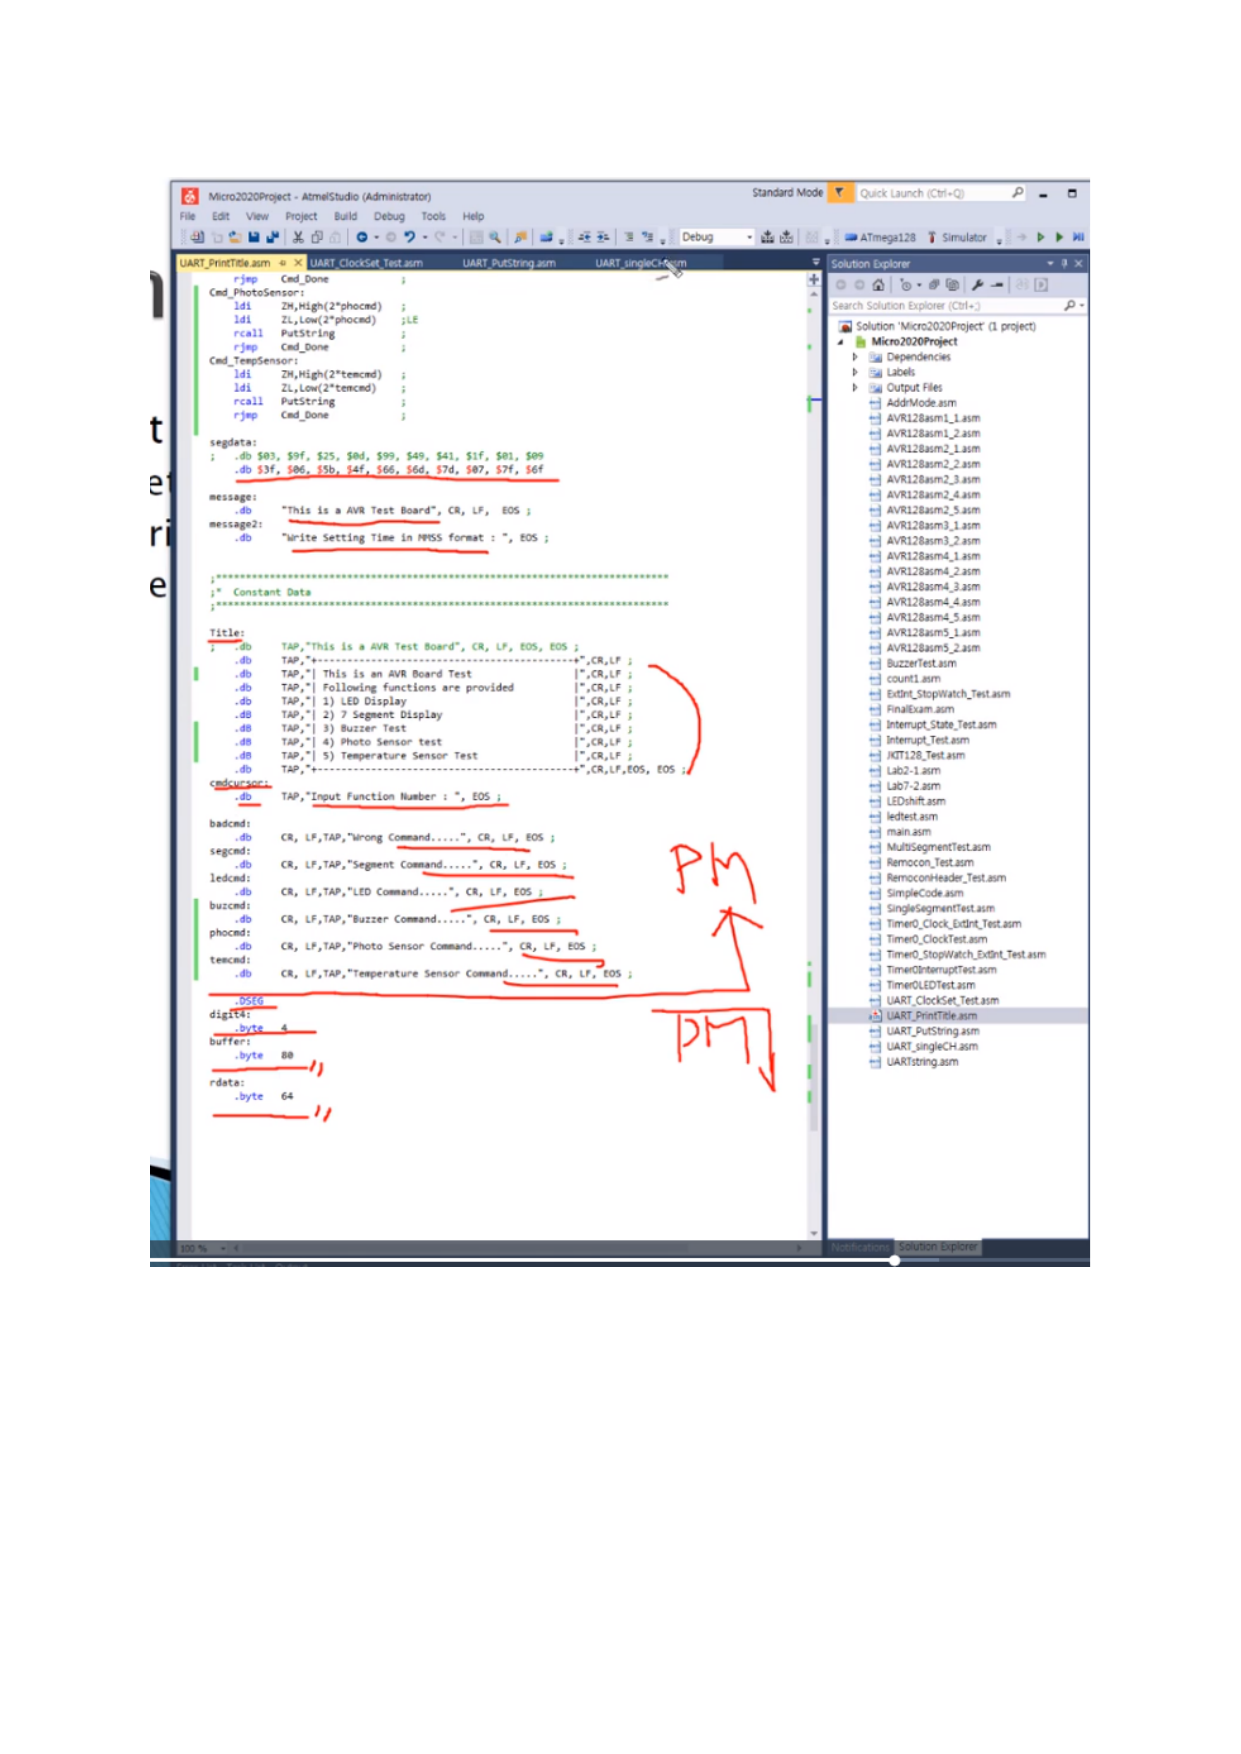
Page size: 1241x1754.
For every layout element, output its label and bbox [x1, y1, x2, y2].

picture [150, 177, 1091, 1267]
